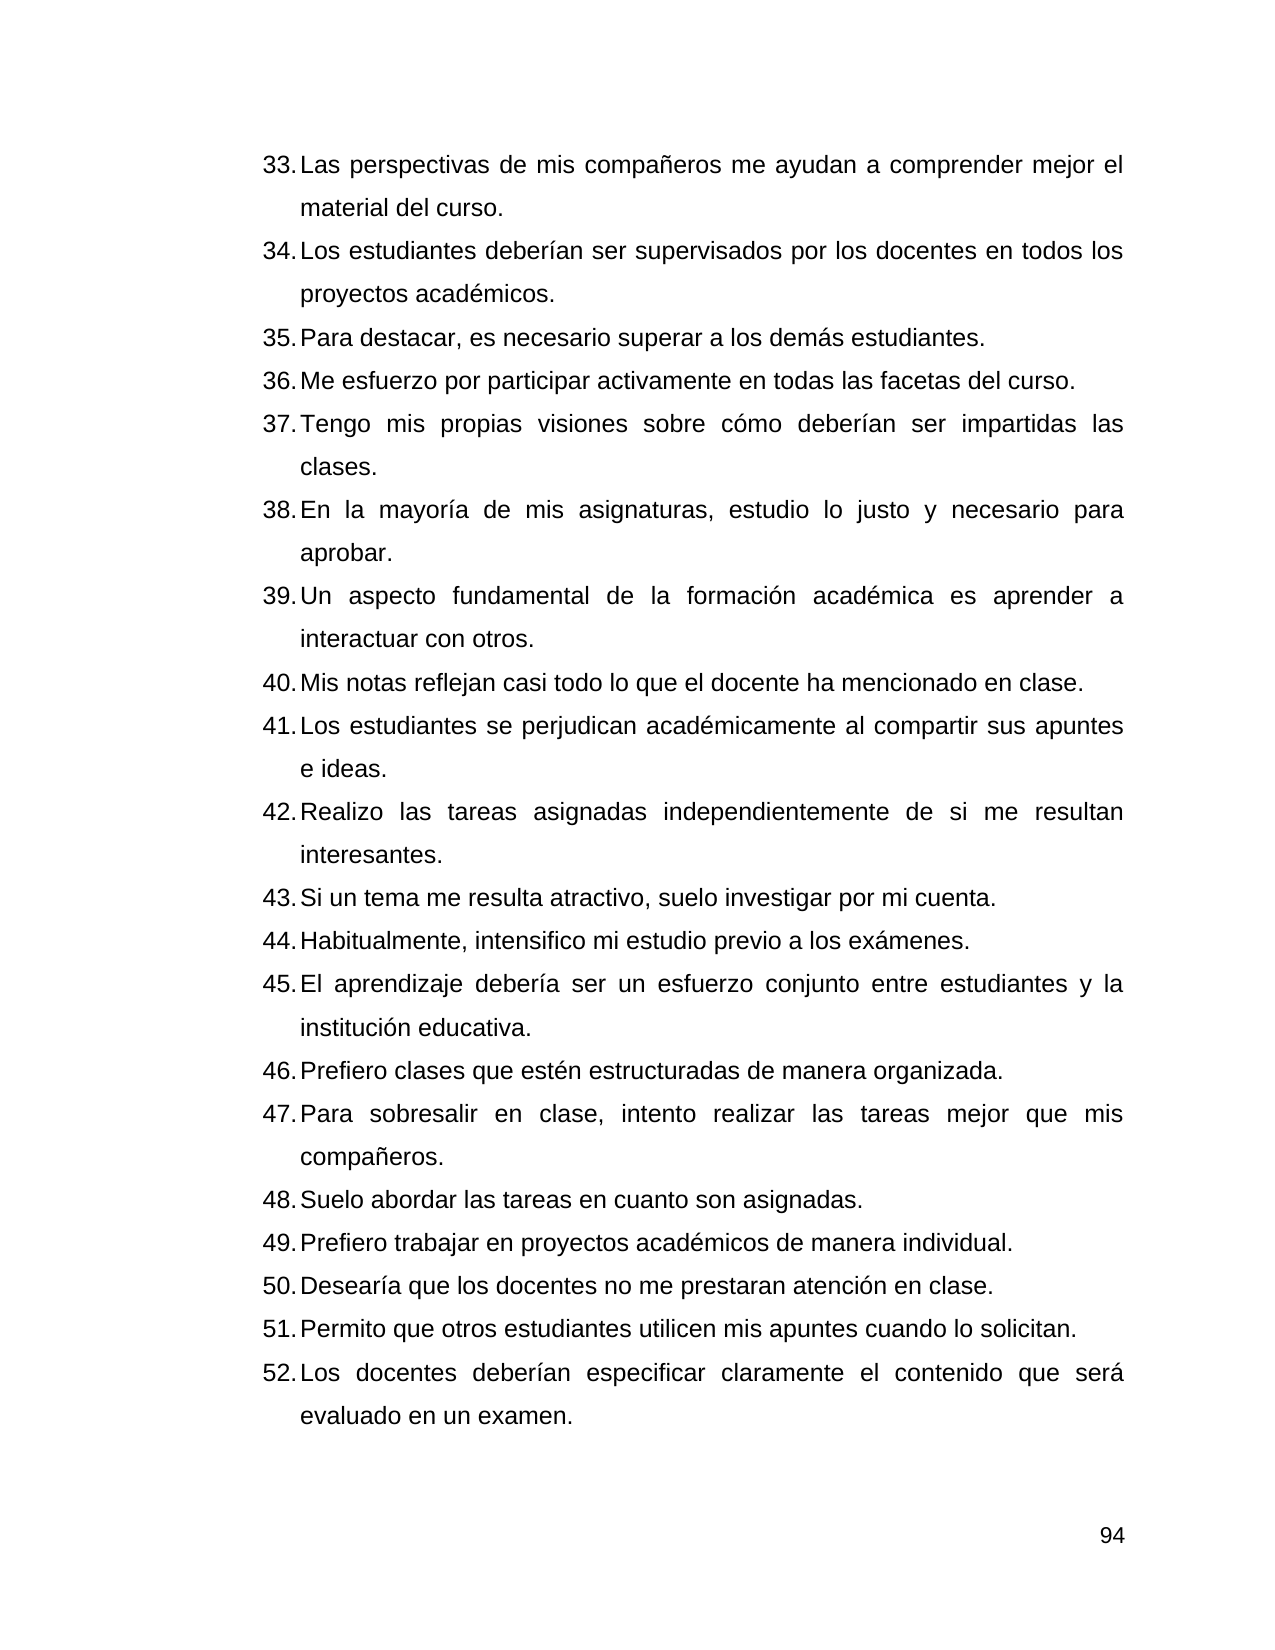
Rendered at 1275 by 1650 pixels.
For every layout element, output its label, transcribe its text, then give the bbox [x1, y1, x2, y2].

list Permito que otros estudiantes utilicen mis apuntes cuando lo solicitan. [262, 1314, 1125, 1343]
list Prefiero trabajar en proyectos académicos de manera individual. [262, 1228, 1125, 1257]
list Los docentes deberían especificar claramente el contenido que será evaluado en un examen. [262, 1357, 1125, 1429]
list Prefiero clases que estén estructuradas de manera organizada. [262, 1056, 1125, 1084]
list Para destacar, es necesario superar a los demás estudiantes. [262, 322, 1125, 351]
list Para sobresalir en clase, intento realizar las tareas mejor que mis compañeros. [262, 1099, 1125, 1171]
list Mis notas reflejan casi todo lo que el docente ha mencionado en clase. [262, 667, 1125, 696]
list Suelo abordar las tareas en cuanto son asignadas. [262, 1185, 1125, 1214]
list Realizo las tareas asignadas independientemente de si me resultan interesantes. [262, 797, 1125, 869]
list Me esfuerzo por participar activamente en todas las facetas del curso. [262, 366, 1125, 394]
list Los estudiantes se perjudican académicamente al compartir sus apuntes e ideas. [262, 711, 1125, 782]
list Un aspecto fundamental de la formación académica es aprender a interactuar con otros. [262, 581, 1125, 653]
list El aprendizaje debería ser un esfuerzo conjunto entre estudiantes y la institución educativa. [262, 969, 1125, 1041]
list Desearía que los docentes no me prestaran atención en clase. [262, 1271, 1125, 1300]
list Los estudiantes deberían ser supervisados por los docentes en todos los proyectos académicos. [262, 236, 1125, 308]
list Si un tema me resulta atractivo, suelo investigar por mi cuenta. [262, 883, 1125, 912]
list Las perspectivas de mis compañeros me ayudan a comprender mejor el material del curso. [262, 150, 1125, 222]
list Tengo mis propias visiones sobre cómo deberían ser impartidas las clases. [262, 409, 1125, 481]
list En la mayoría de mis asignaturas, estudio lo justo y necesario para aprobar. [262, 495, 1125, 567]
list Habitualmente, intensifico mi estudio previo a los exámenes. [262, 926, 1125, 955]
